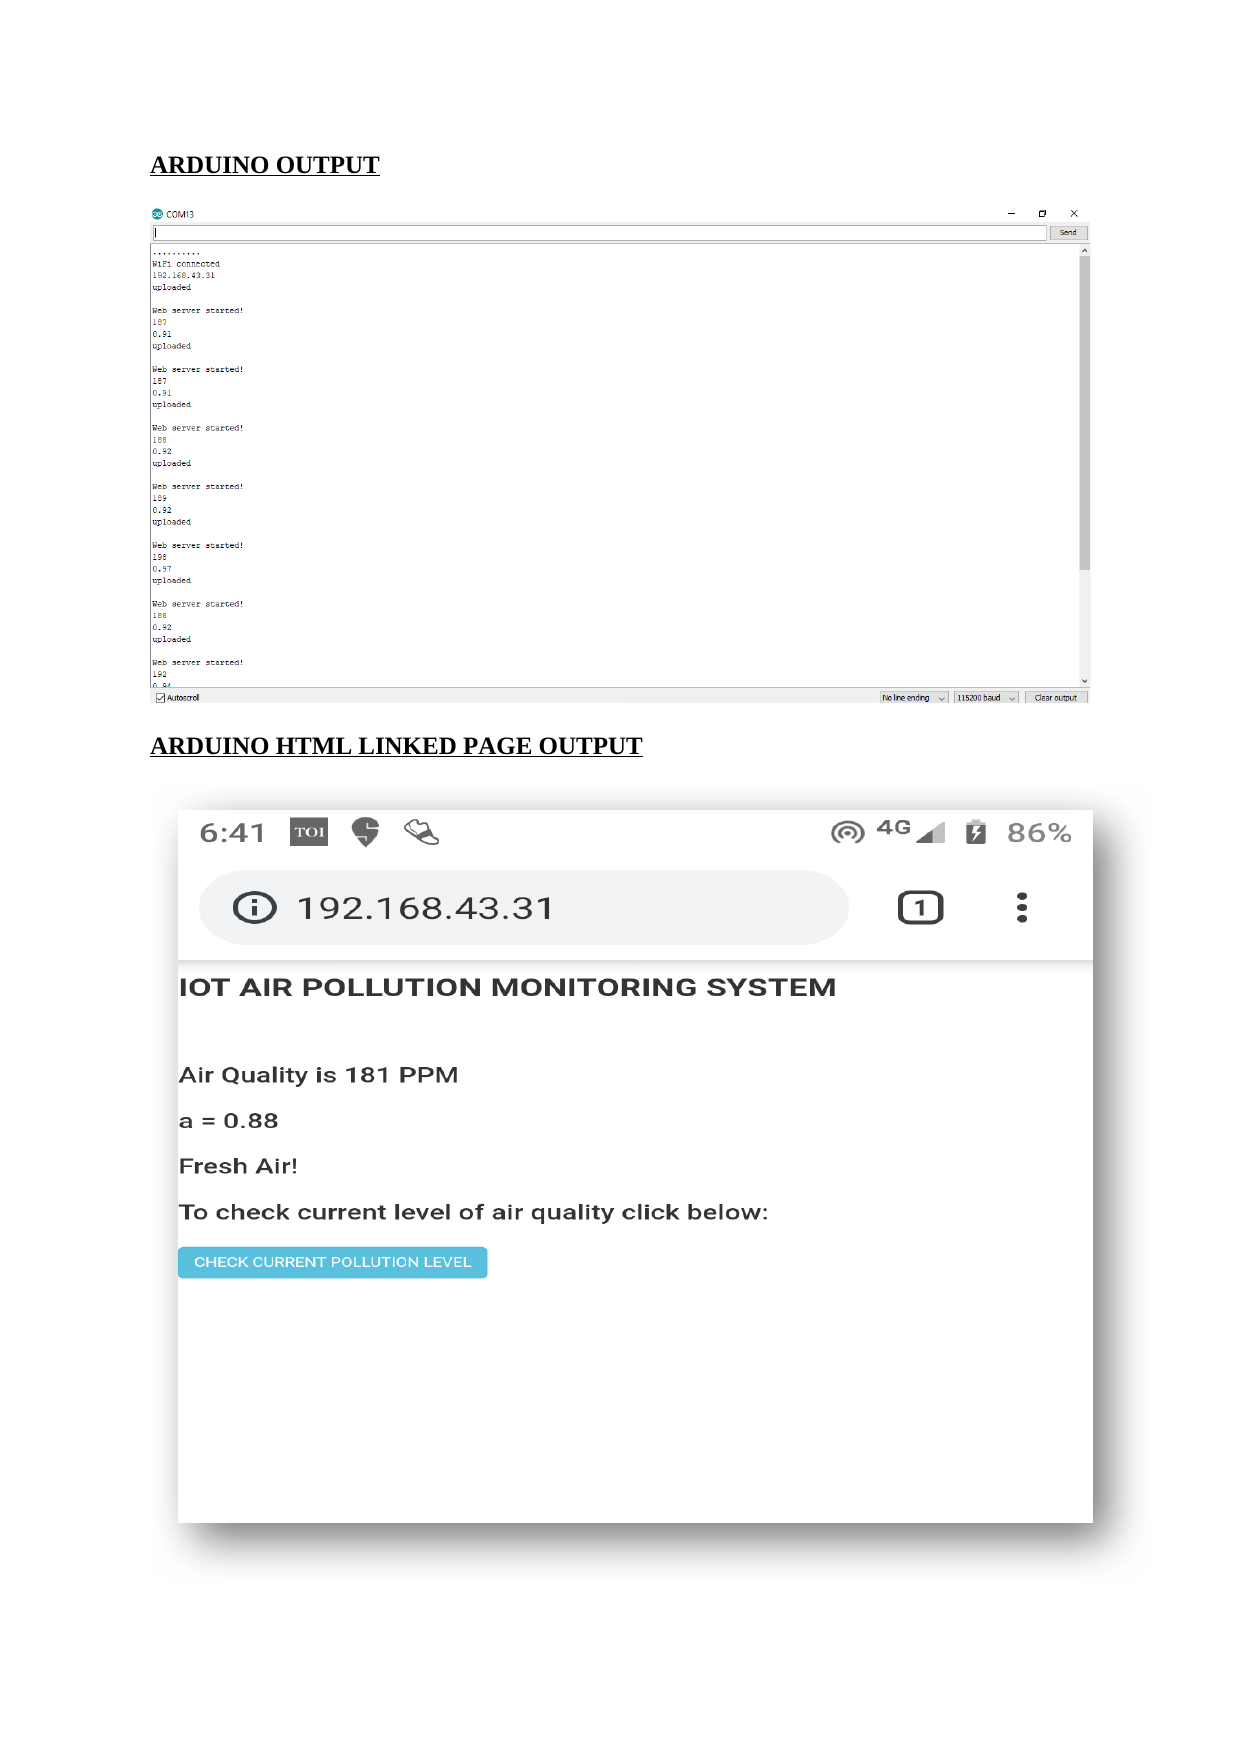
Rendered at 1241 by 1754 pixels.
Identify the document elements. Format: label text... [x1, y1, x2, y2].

picture [178, 810, 1093, 1523]
text ARDUINO OUTPUT [150, 150, 1090, 179]
picture [150, 207, 1091, 703]
text ARDUINO HTML LINKED PAGE OUTPUT [150, 731, 1090, 760]
